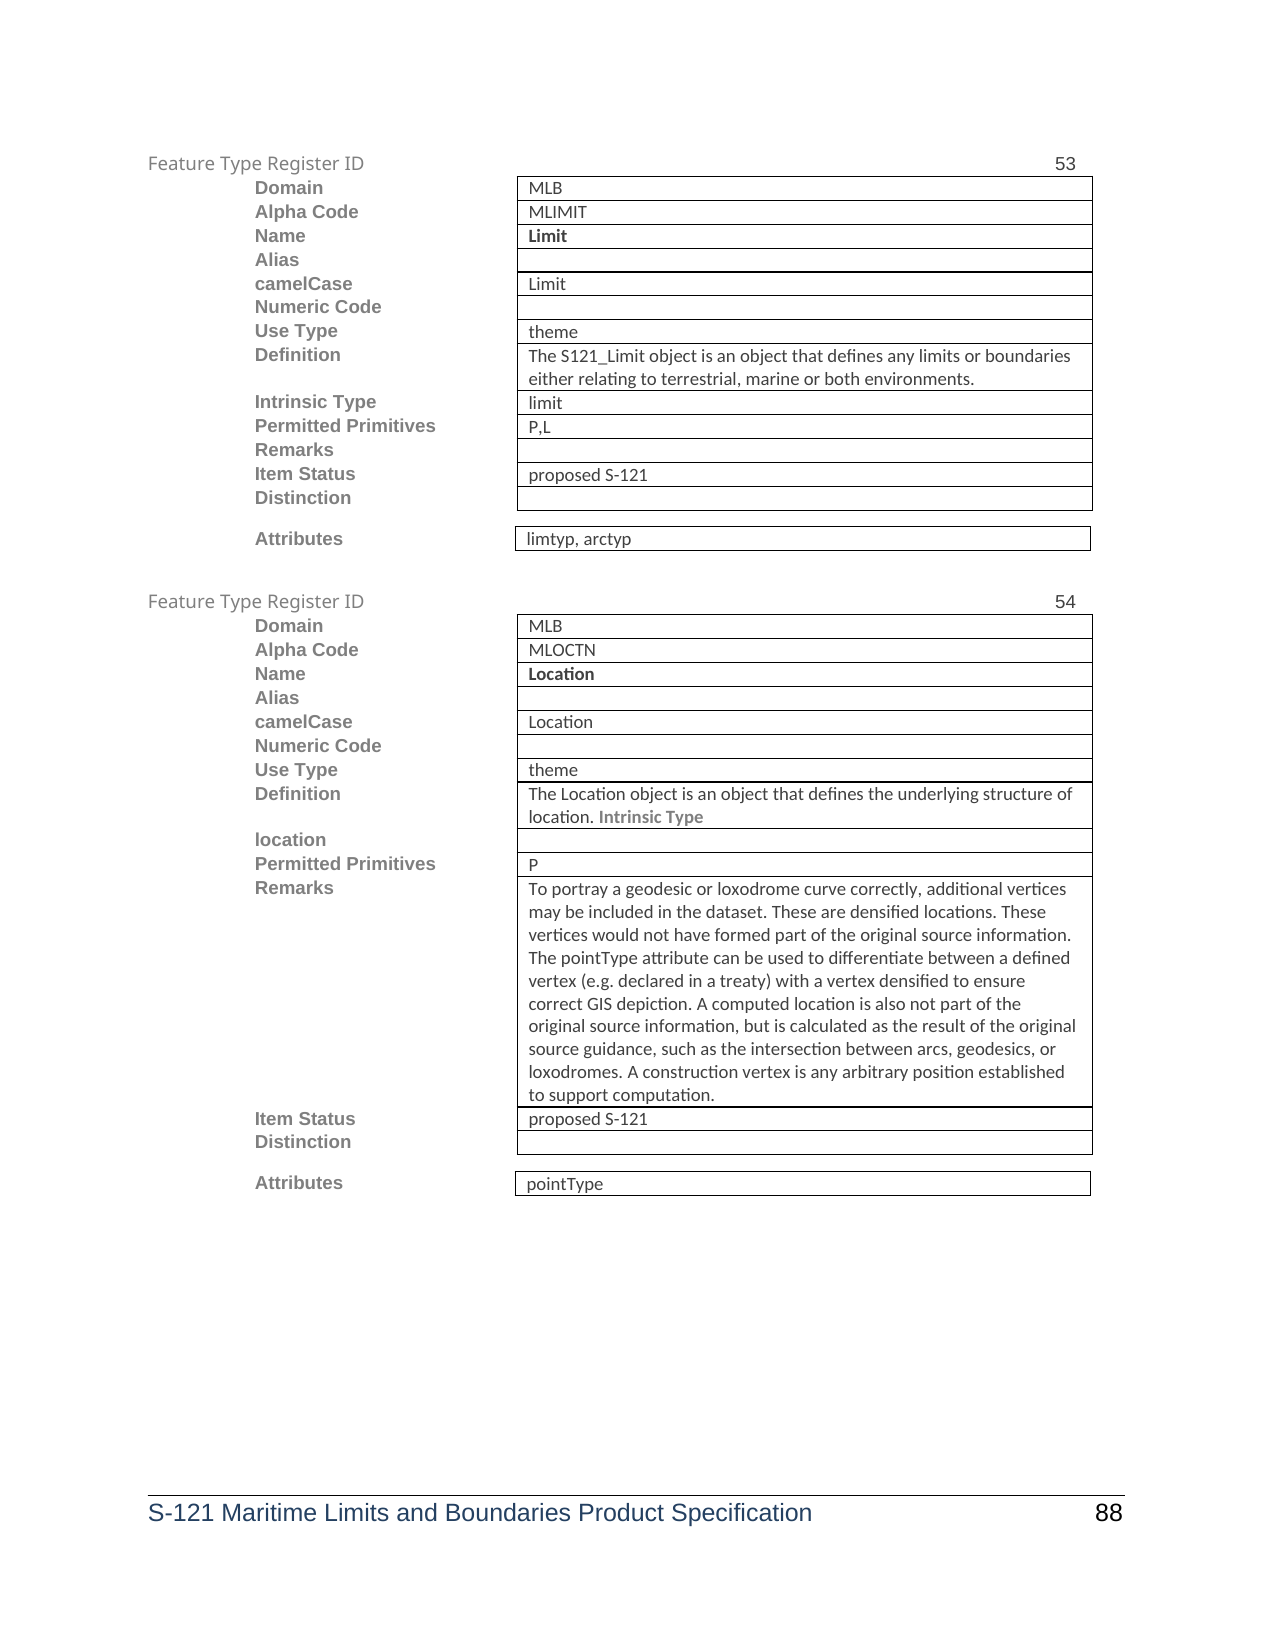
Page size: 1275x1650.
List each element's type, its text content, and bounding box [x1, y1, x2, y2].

table_cell [518, 439, 1092, 462]
table_cell [518, 735, 1092, 757]
table_cell Remarks [243, 876, 517, 1106]
table_cell Definition [243, 343, 517, 390]
table_cell MLIMIT [518, 201, 1092, 223]
table_cell Remarks [243, 438, 517, 462]
table_cell Numeric Code [243, 734, 517, 757]
table_cell proposed S-121 [518, 463, 1092, 486]
table_cell Distinction [243, 1130, 517, 1154]
table_cell Definition [243, 781, 517, 828]
table_cell camelCase [243, 710, 517, 733]
table_header Attributes [243, 1171, 515, 1194]
table_cell Numeric Code [243, 295, 517, 319]
table_cell Alpha Code [243, 638, 517, 662]
table_cell camelCase [243, 271, 517, 295]
table_cell Location [518, 663, 1092, 686]
table_header pointType [516, 1172, 1090, 1194]
table_cell [518, 249, 1092, 271]
table_cell Use Type [243, 319, 517, 343]
table_cell Alpha Code [243, 200, 517, 223]
table_cell [518, 296, 1092, 319]
text Feature Type Register ID 54 [148, 588, 1125, 614]
table_cell [518, 829, 1092, 852]
table_cell Use Type [243, 758, 517, 781]
table_cell location [243, 828, 517, 852]
table_header MLB [518, 177, 1092, 199]
table_header Domain [243, 614, 517, 638]
table_header MLB [518, 615, 1092, 638]
table_cell [518, 487, 1092, 510]
table_cell Alias [243, 686, 517, 709]
table_cell Intrinsic Type [243, 390, 517, 414]
table_cell The Location object is an object that defines the underlying structure of location. Intrinsic Type [518, 783, 1092, 828]
table_cell P [518, 853, 1092, 876]
table_header limtyp, arctyp [516, 527, 1090, 550]
table_cell Name [243, 662, 517, 686]
table_cell Limit [518, 225, 1092, 247]
table_header Domain [243, 176, 517, 199]
table_cell Permitted Primitives [243, 414, 517, 438]
table_cell Permitted Primitives [243, 852, 517, 876]
table_header Attributes [243, 526, 515, 550]
table_cell Limit [518, 273, 1092, 295]
text Feature Type Register ID 53 [148, 150, 1125, 176]
table_cell Distinction [243, 486, 517, 510]
table_cell To portray a geodesic or loxodrome curve correctly, additional vertices may be included in the dataset. These are densified locations. These vertices would not have formed part of the original source information. The pointType attribute can be used to differentiate between a defined vertex (e.g. declared in a treaty) with a vertex densified to ensure correct GIS depiction. A computed location is also not part of the original source information, but is calculated as the result of the original source guidance, such as the intersection between arcs, geodesics, or loxodromes. A construction vertex is any arbitrary position established to support computation. [518, 877, 1092, 1106]
table_cell MLOCTN [518, 639, 1092, 662]
table_cell [518, 687, 1092, 709]
table_cell P,L [518, 415, 1092, 438]
table_cell The S121_Limit object is an object that defines any limits or boundaries either relating to terrestrial, marine or both environments. [518, 344, 1092, 390]
table_cell Item Status [243, 1106, 517, 1130]
table_cell Item Status [243, 462, 517, 486]
table_cell [518, 1131, 1092, 1154]
table_cell Alias [243, 248, 517, 271]
table_cell Name [243, 224, 517, 247]
table_cell theme [518, 759, 1092, 781]
table_cell Location [518, 711, 1092, 733]
table_cell proposed S-121 [518, 1108, 1092, 1130]
table_cell limit [518, 391, 1092, 414]
table_cell theme [518, 320, 1092, 343]
